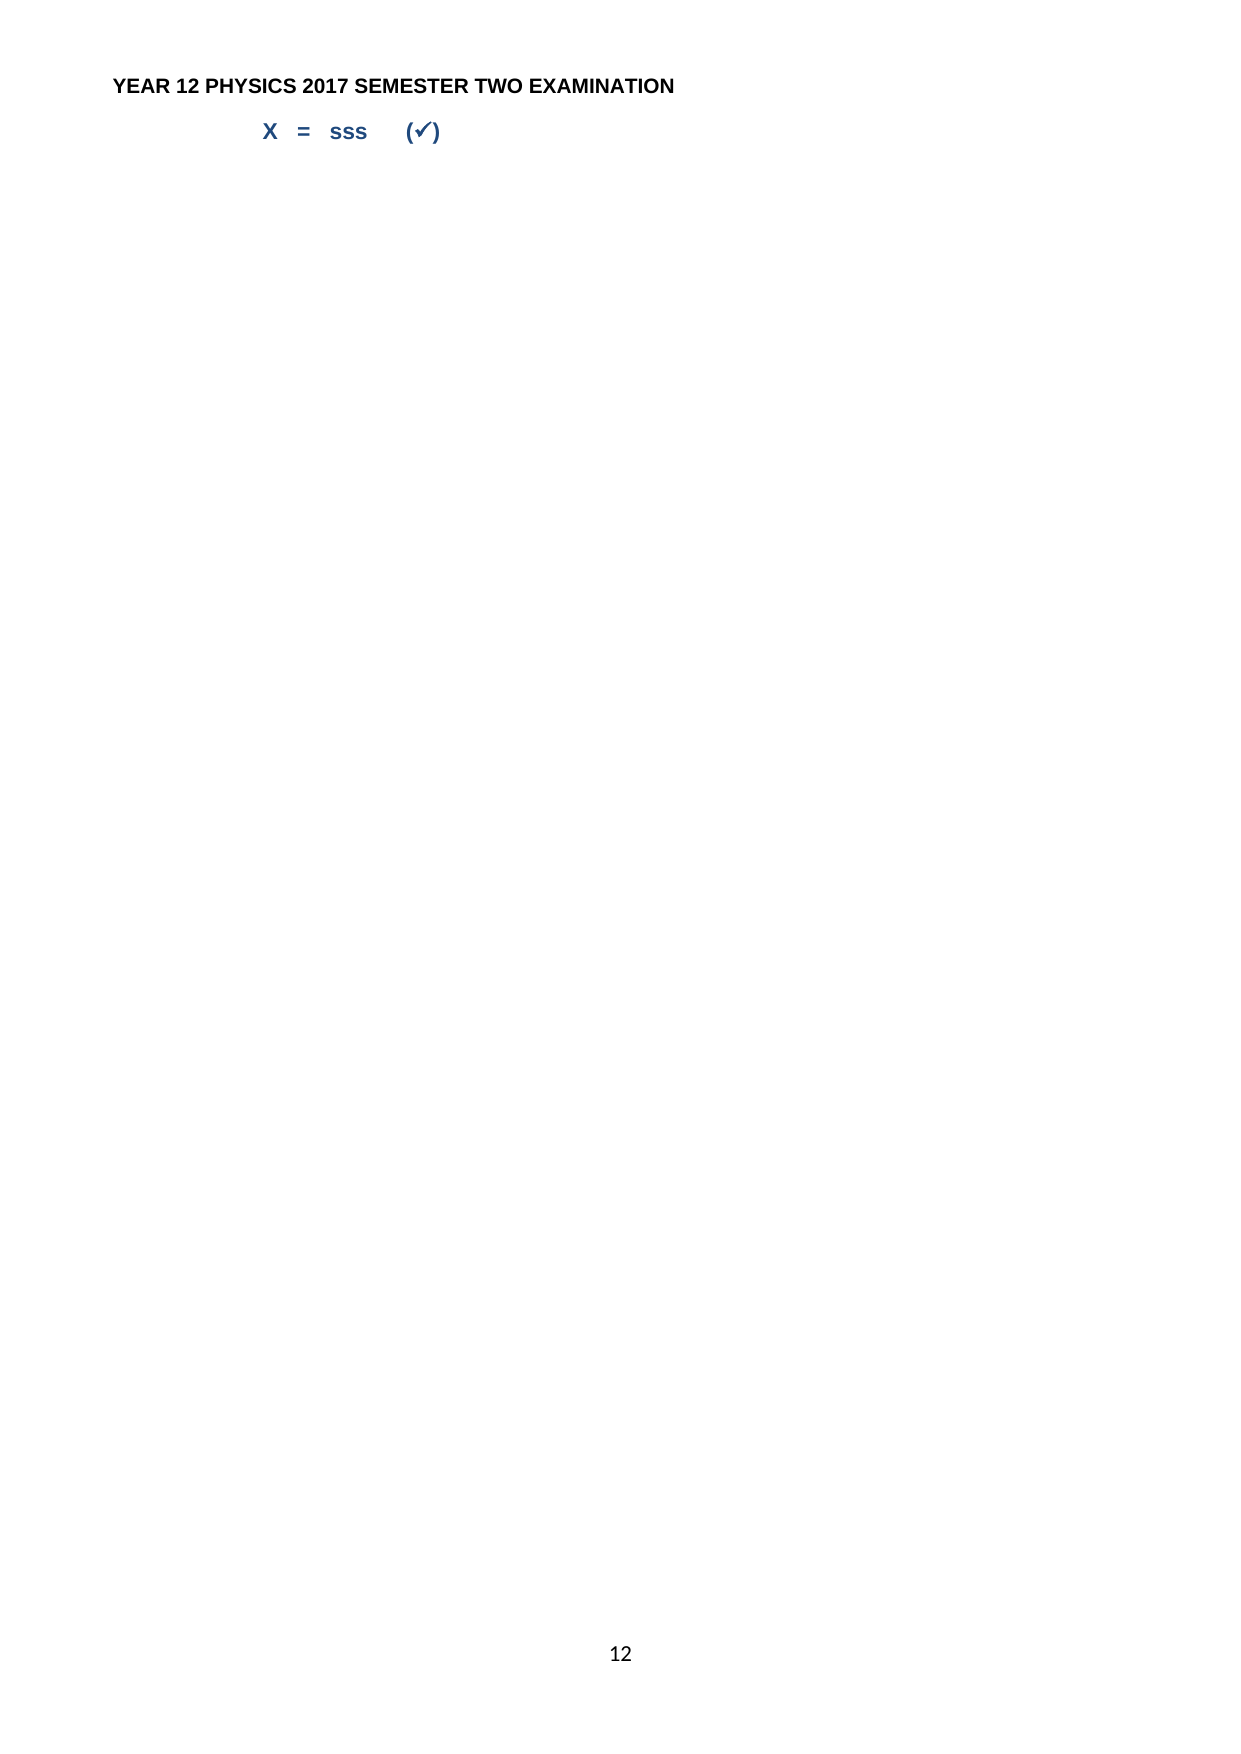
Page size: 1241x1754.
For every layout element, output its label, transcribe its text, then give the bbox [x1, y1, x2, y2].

text X = sss () [112, 118, 1128, 144]
